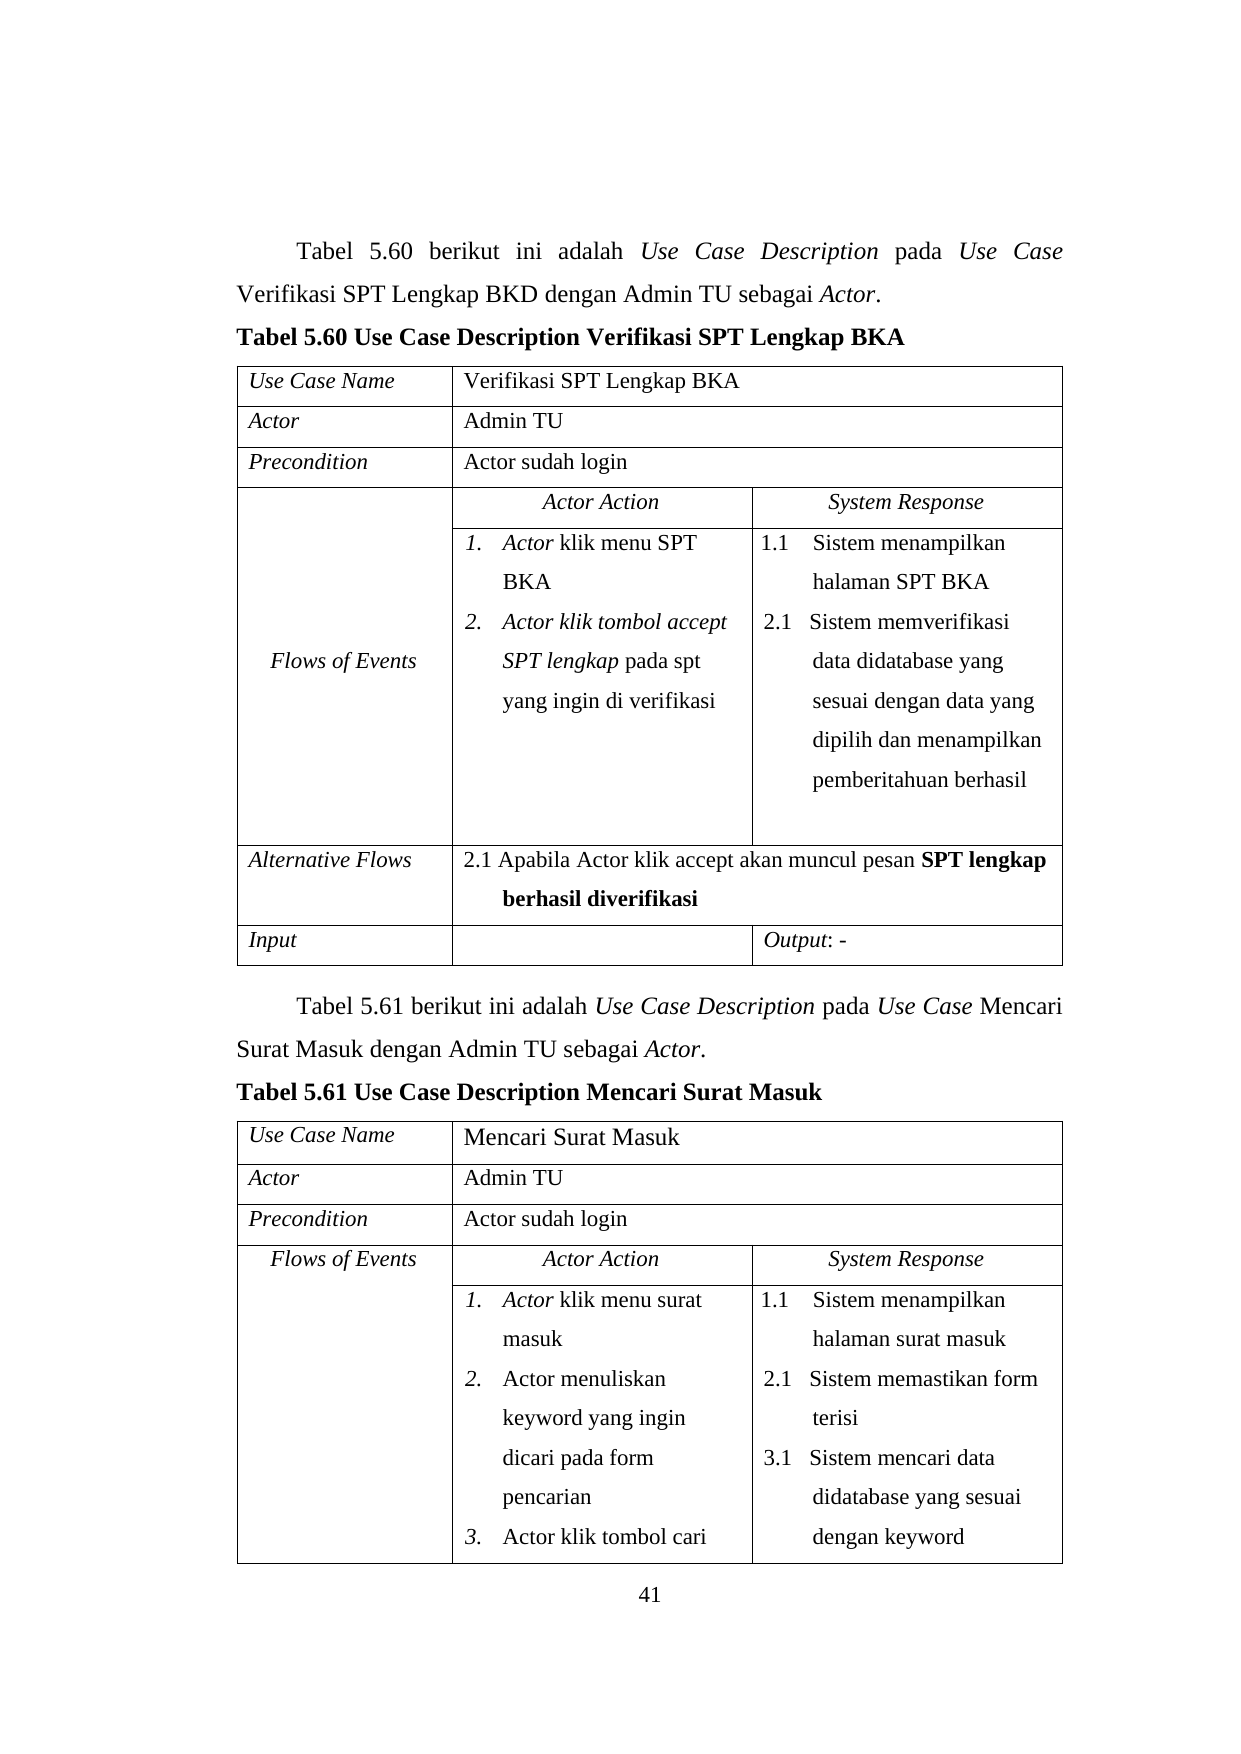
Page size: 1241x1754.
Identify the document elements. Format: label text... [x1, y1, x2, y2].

table_cell Input [238, 926, 452, 965]
table_cell Admin TU [453, 407, 1062, 447]
text Tabel 5.60 berikut ini adalah Use Case Description pada Use Case Verifikasi SPT Lengkap BKD dengan Admin TU sebagai Actor. [236, 236, 1063, 308]
table_cell Actor sudah login [453, 448, 1062, 487]
table_cell Precondition [238, 448, 452, 487]
table_cell Alternative Flows [238, 846, 452, 924]
table_header Mencari Surat Masuk [453, 1122, 1062, 1163]
table_cell Admin TU [453, 1165, 1062, 1204]
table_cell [753, 1286, 1062, 1562]
table_cell Actor klik menu SPT BKA Actor klik tombol accept SPT lengkap pada spt yang ingin di verifikasi [453, 529, 752, 844]
table_cell System Response [753, 1246, 1062, 1285]
text Tabel 5.61 Use Case Description Mencari Surat Masuk [236, 1077, 1063, 1106]
table_cell [453, 926, 752, 965]
table_cell System Response [753, 488, 1062, 528]
table_cell Actor [238, 1165, 452, 1204]
table_cell Actor Action [453, 1246, 752, 1285]
table_header Use Case Name [238, 1122, 452, 1163]
table_header Verifikasi SPT Lengkap BKA [453, 367, 1062, 406]
table_cell Sistem menampilkan halaman SPT BKA 2.1 Sistem memverifikasi data didatabase yang sesuai dengan data yang dipilih dan menampilkan pemberitahuan berhasil [753, 529, 1062, 844]
table_cell Actor [238, 407, 452, 447]
table_cell 2.1 Apabila Actor klik accept akan muncul pesan SPT lengkap berhasil diverifikasi [453, 846, 1062, 924]
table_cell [453, 1286, 752, 1562]
table_cell Actor Action [453, 488, 752, 528]
table_cell Actor sudah login [453, 1205, 1062, 1244]
table_header Use Case Name [238, 367, 452, 406]
table_cell Precondition [238, 1205, 452, 1244]
text Tabel 5.60 Use Case Description Verifikasi SPT Lengkap BKA [236, 322, 1063, 351]
text Tabel 5.61 berikut ini adalah Use Case Description pada Use Case Mencari Surat Masuk dengan Admin TU sebagai Actor. [236, 991, 1063, 1063]
table_cell Flows of Events [238, 1246, 452, 1562]
table_cell Output: - [753, 926, 1062, 965]
table_cell Flows of Events [238, 488, 452, 844]
